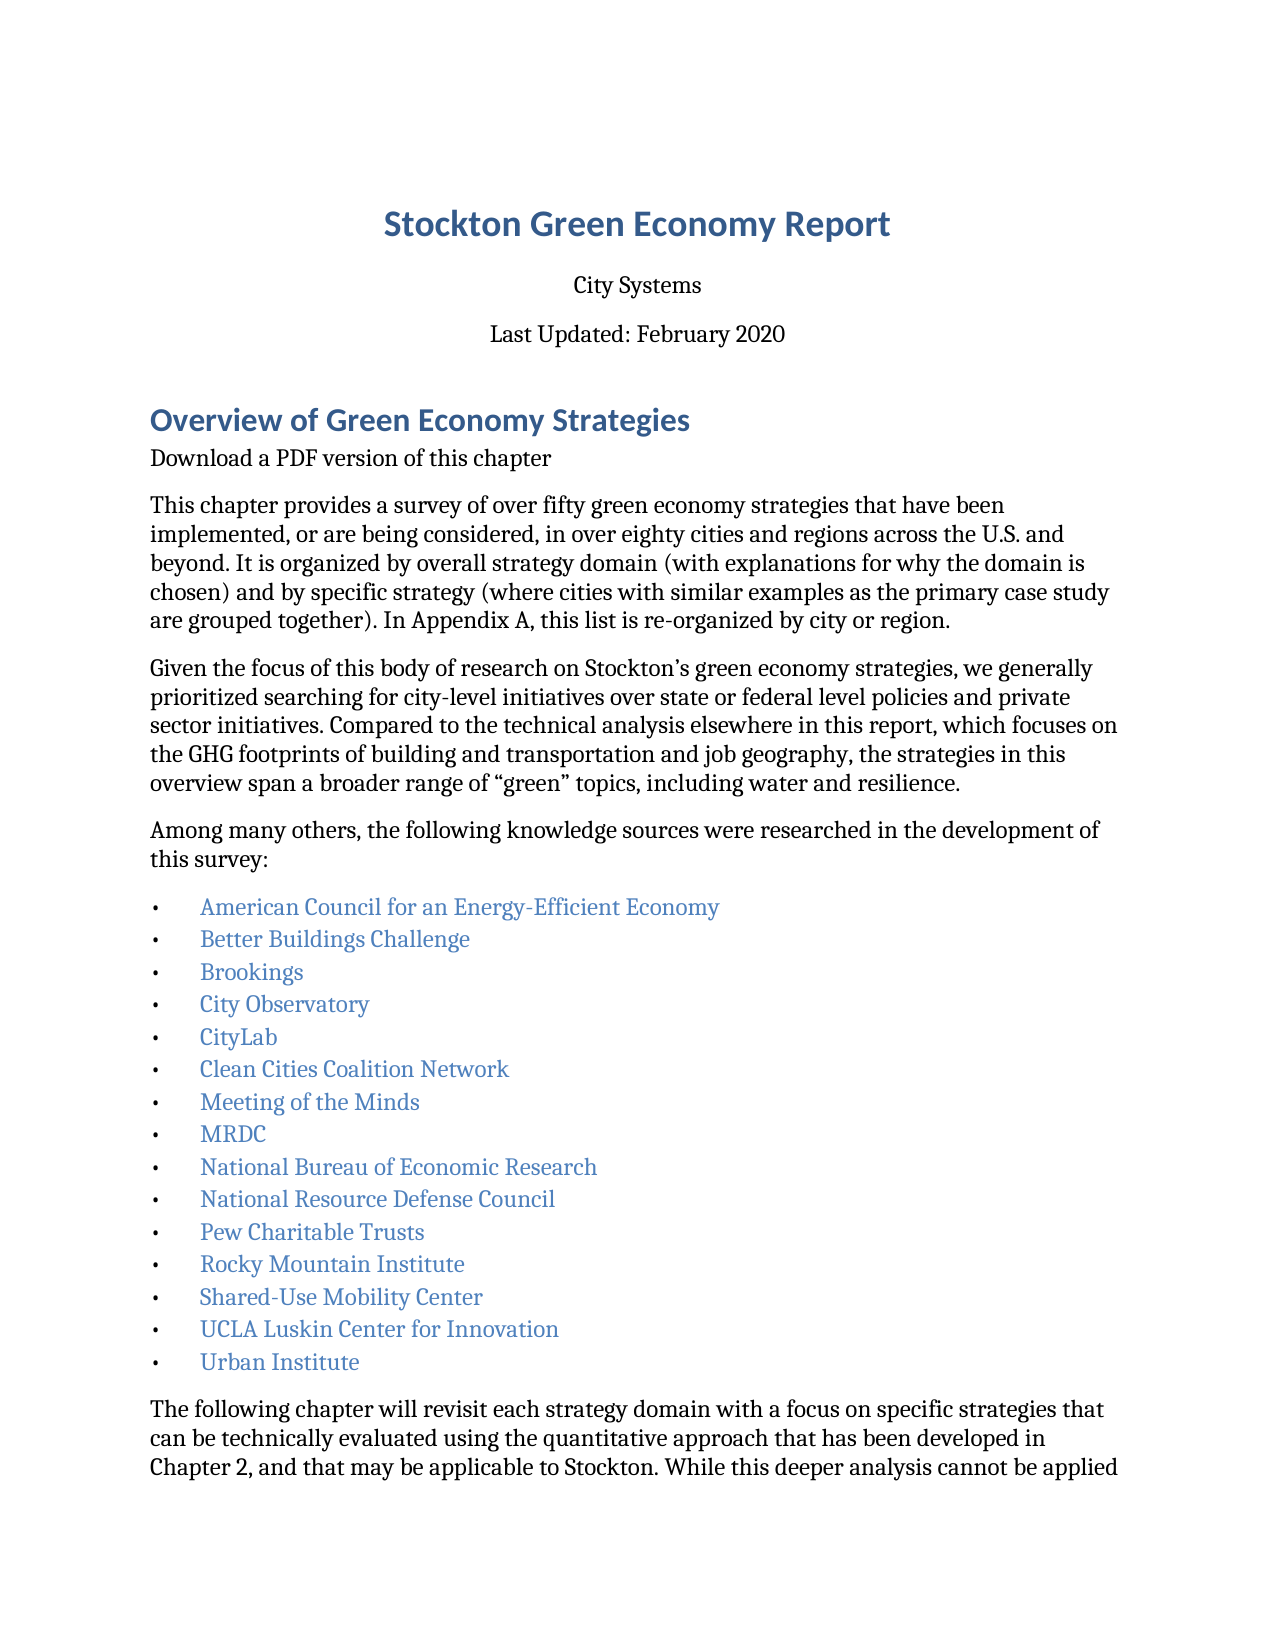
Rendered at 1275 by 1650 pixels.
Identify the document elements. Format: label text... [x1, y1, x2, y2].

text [150, 1395, 1125, 1481]
list City Observatory [150, 990, 1125, 1019]
text Last Updated: February 2020 [150, 320, 1125, 349]
text City Systems [150, 271, 1125, 299]
text Among many others, the following knowledge sources were researched in the development of this survey: [150, 816, 1125, 874]
list Better Buildings Challenge [150, 925, 1125, 954]
list Rocky Mountain Institute [150, 1250, 1125, 1279]
subtitle Overview of Green Economy Strategies [150, 399, 1125, 440]
list Shared-Use Mobility Center [150, 1282, 1125, 1311]
text Given the focus of this body of research on Stockton’s green economy strategies, we generally prioritized searching for city-level initiatives over state or federal level policies and private sector initiatives. Compared to the technical analysis elsewhere in this report, which focuses on the GHG footprints of building and transportation and job geography, the strategies in this overview span a broader range of “green” topics, including water and resilience. [150, 654, 1125, 797]
text Download a PDF version of this chapter [150, 444, 1125, 472]
list MRDC [150, 1120, 1125, 1149]
list Meeting of the Minds [150, 1087, 1125, 1116]
list American Council for an Energy-Efficient Economy [150, 892, 1125, 921]
list National Bureau of Economic Research [150, 1152, 1125, 1181]
list National Resource Defense Council [150, 1185, 1125, 1214]
list UCLA Luskin Center for Innovation [150, 1315, 1125, 1344]
list Brookings [150, 957, 1125, 986]
list Pew Charitable Trusts [150, 1217, 1125, 1246]
text This chapter provides a survey of over fifty green economy strategies that have been implemented, or are being considered, in over eighty cities and regions across the U.S. and beyond. It is organized by overall strategy domain (with explanations for why the domain is chosen) and by specific strategy (where cities with similar examples as the primary case study are grouped together). In Appendix A, this list is re-organized by city or region. [150, 491, 1125, 635]
list CityLab [150, 1022, 1125, 1051]
title Stockton Green Economy Report [150, 200, 1125, 246]
list Clean Cities Coalition Network [150, 1055, 1125, 1084]
list Urban Institute [150, 1347, 1125, 1376]
